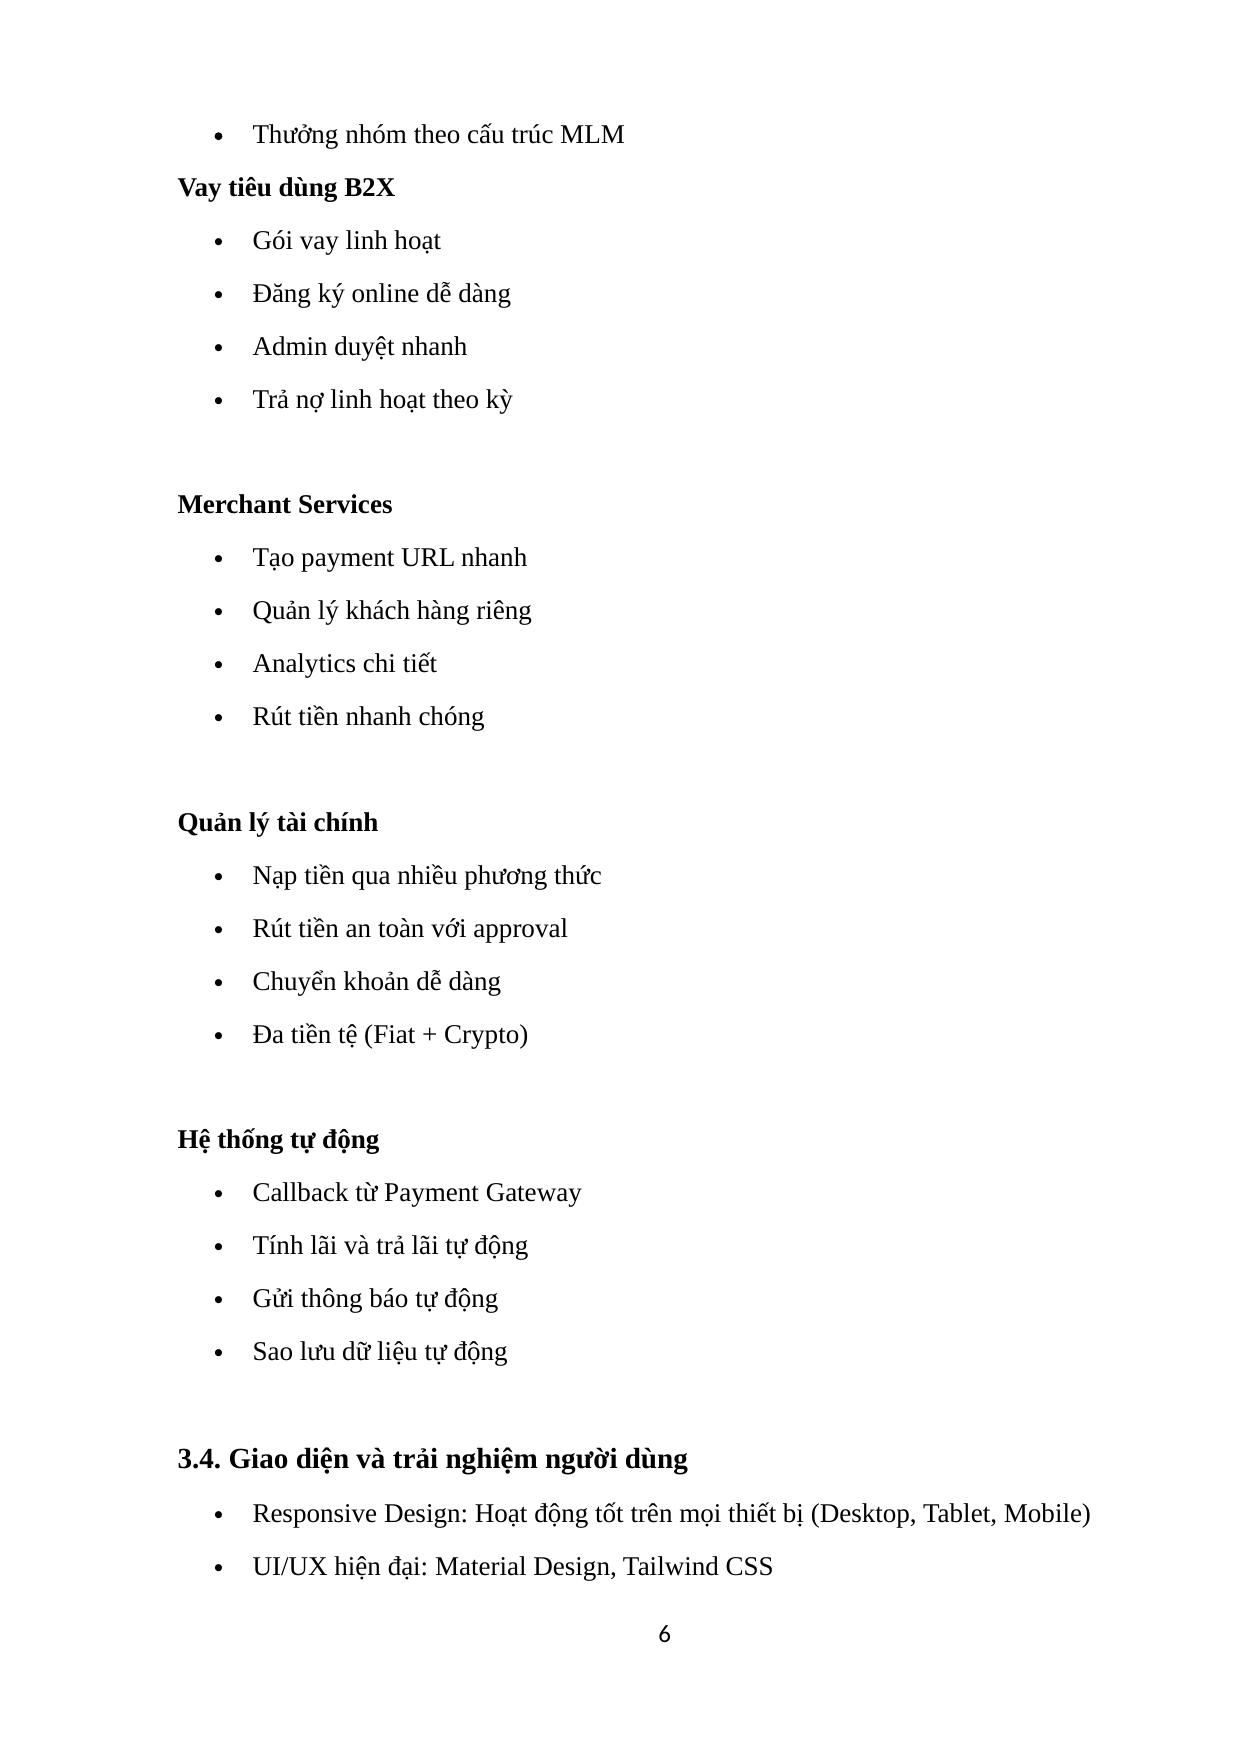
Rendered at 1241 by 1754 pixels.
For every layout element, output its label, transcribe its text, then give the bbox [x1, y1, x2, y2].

list Gói vay linh hoạt [215, 224, 1152, 255]
list Chuyển khoản dễ dàng [215, 965, 1152, 996]
list Analytics chi tiết [215, 647, 1152, 678]
list Responsive Design: Hoạt động tốt trên mọi thiết bị (Desktop, Tablet, Mobile) [215, 1497, 1152, 1528]
text Merchant Services [177, 488, 1152, 520]
list Đa tiền tệ (Fiat + Crypto) [215, 1018, 1152, 1049]
list Tính lãi và trả lãi tự động [215, 1229, 1152, 1261]
list Callback từ Payment Gateway [215, 1176, 1152, 1208]
list Quản lý khách hàng riêng [215, 594, 1152, 626]
list Thưởng nhóm theo cấu trúc MLM [215, 118, 1152, 149]
list Sao lưu dữ liệu tự động [215, 1335, 1152, 1366]
list Admin duyệt nhanh [215, 330, 1152, 361]
list Đăng ký online dễ dàng [215, 277, 1152, 308]
text Vay tiêu dùng B2X [177, 171, 1152, 202]
list Nạp tiền qua nhiều phương thức [215, 859, 1152, 890]
list Trả nợ linh hoạt theo kỳ [215, 383, 1152, 414]
list Rút tiền nhanh chóng [215, 700, 1152, 731]
list UI/UX hiện đại: Material Design, Tailwind CSS [215, 1550, 1152, 1581]
list Rút tiền an toàn với approval [215, 912, 1152, 943]
list Gửi thông báo tự động [215, 1282, 1152, 1313]
text Quản lý tài chính [177, 806, 1152, 837]
text Hệ thống tự động [177, 1123, 1152, 1155]
subtitle 3.4. Giao diện và trải nghiệm người dùng [177, 1441, 1152, 1474]
list Tạo payment URL nhanh [215, 541, 1152, 573]
